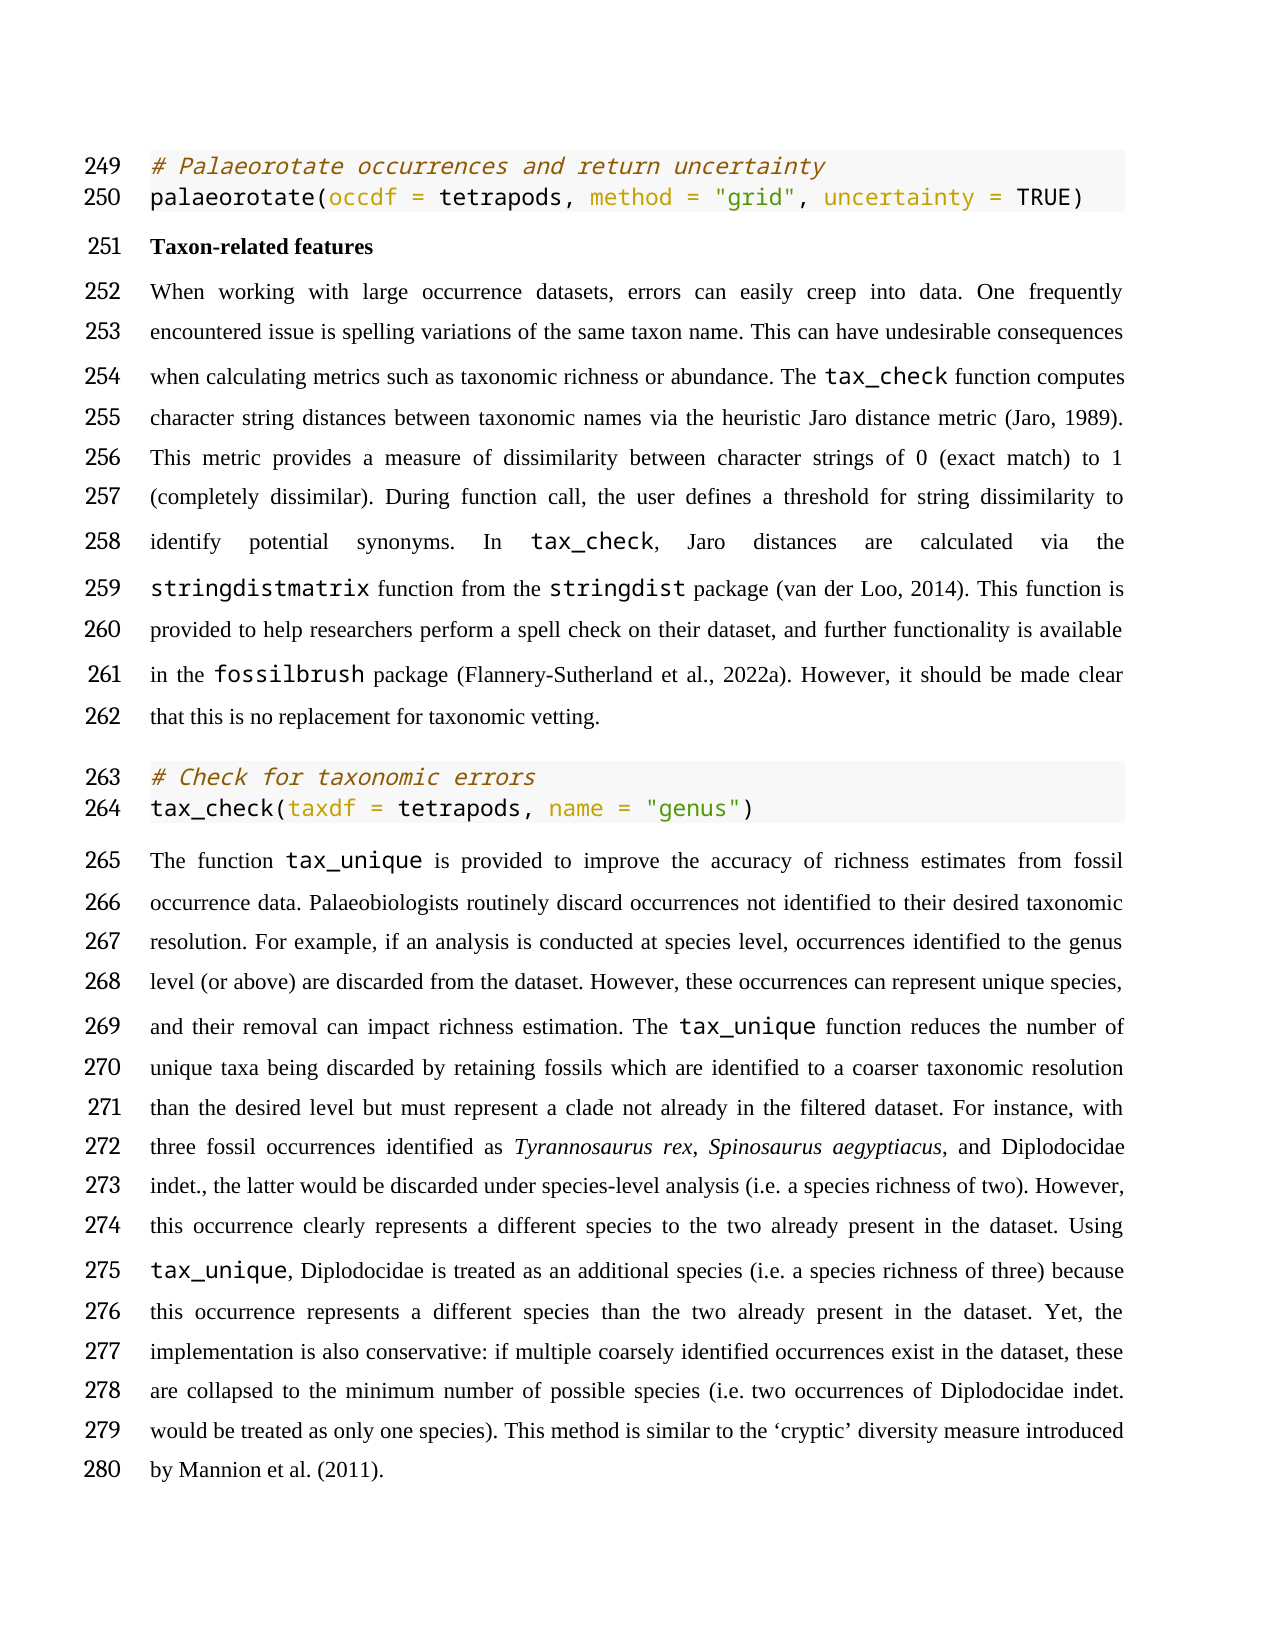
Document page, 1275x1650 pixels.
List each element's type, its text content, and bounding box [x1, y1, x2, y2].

text # Check for taxonomic errors tax_check(taxdf = tetrapods, name = "genus") [535, 761, 1125, 823]
text The function tax_unique is provided to improve the accuracy of richness estimates from fossil occurrence data. Palaeobiologists routinely discard occurrences not identified to their desired taxonomic resolution. For example, if an analysis is conducted at species level, occurrences identified to the genus level (or above) are discarded from the dataset. However, these occurrences can represent unique species, and their removal can impact richness estimation. The tax_unique function reduces the number of unique taxa being discarded by retaining fossils which are identified to a coarser taxonomic resolution than the desired level but must represent a clade not already in the filtered dataset. For instance, with three fossil occurrences identified as Tyrannosaurus rex, Spinosaurus aegyptiacus, and Diplodocidae indet., the latter would be discarded under species-level analysis (i.e. a species richness of two). However, this occurrence clearly represents a different species to the two already present in the dataset. Using tax_unique, Diplodocidae is treated as an additional species (i.e. a species richness of three) because this occurrence represents a different species than the two already present in the dataset. Yet, the implementation is also conservative: if multiple coarsely identified occurrences exist in the dataset, these are collapsed to the minimum number of possible species (i.e. two occurrences of Diplodocidae indet. would be treated as only one species). This method is similar to the ‘cryptic’ diversity measure introduced by Mannion et al. (2011). [150, 844, 1125, 1483]
text When working with large occurrence datasets, errors can easily creep into data. One frequently encountered issue is spelling variations of the same taxon name. This can have undesirable consequences when calculating metrics such as taxonomic richness or abundance. The tax_check function computes character string distances between taxonomic names via the heuristic Jaro distance metric (Jaro, 1989). This metric provides a measure of dissimilarity between character strings of 0 (exact match) to 1 (completely dissimilar). During function call, the user defines a threshold for string dissimilarity to identify potential synonyms. In tax_check, Jaro distances are calculated via the stringdistmatrix function from the stringdist package (van der Loo, 2014). This function is provided to help researchers perform a spell check on their dataset, and further functionality is available in the fossilbrush package (Flannery-Sutherland et al., 2022a). However, it should be made clear that this is no replacement for taxonomic vetting. [150, 278, 1125, 729]
subtitle Taxon-related features [150, 233, 1125, 260]
